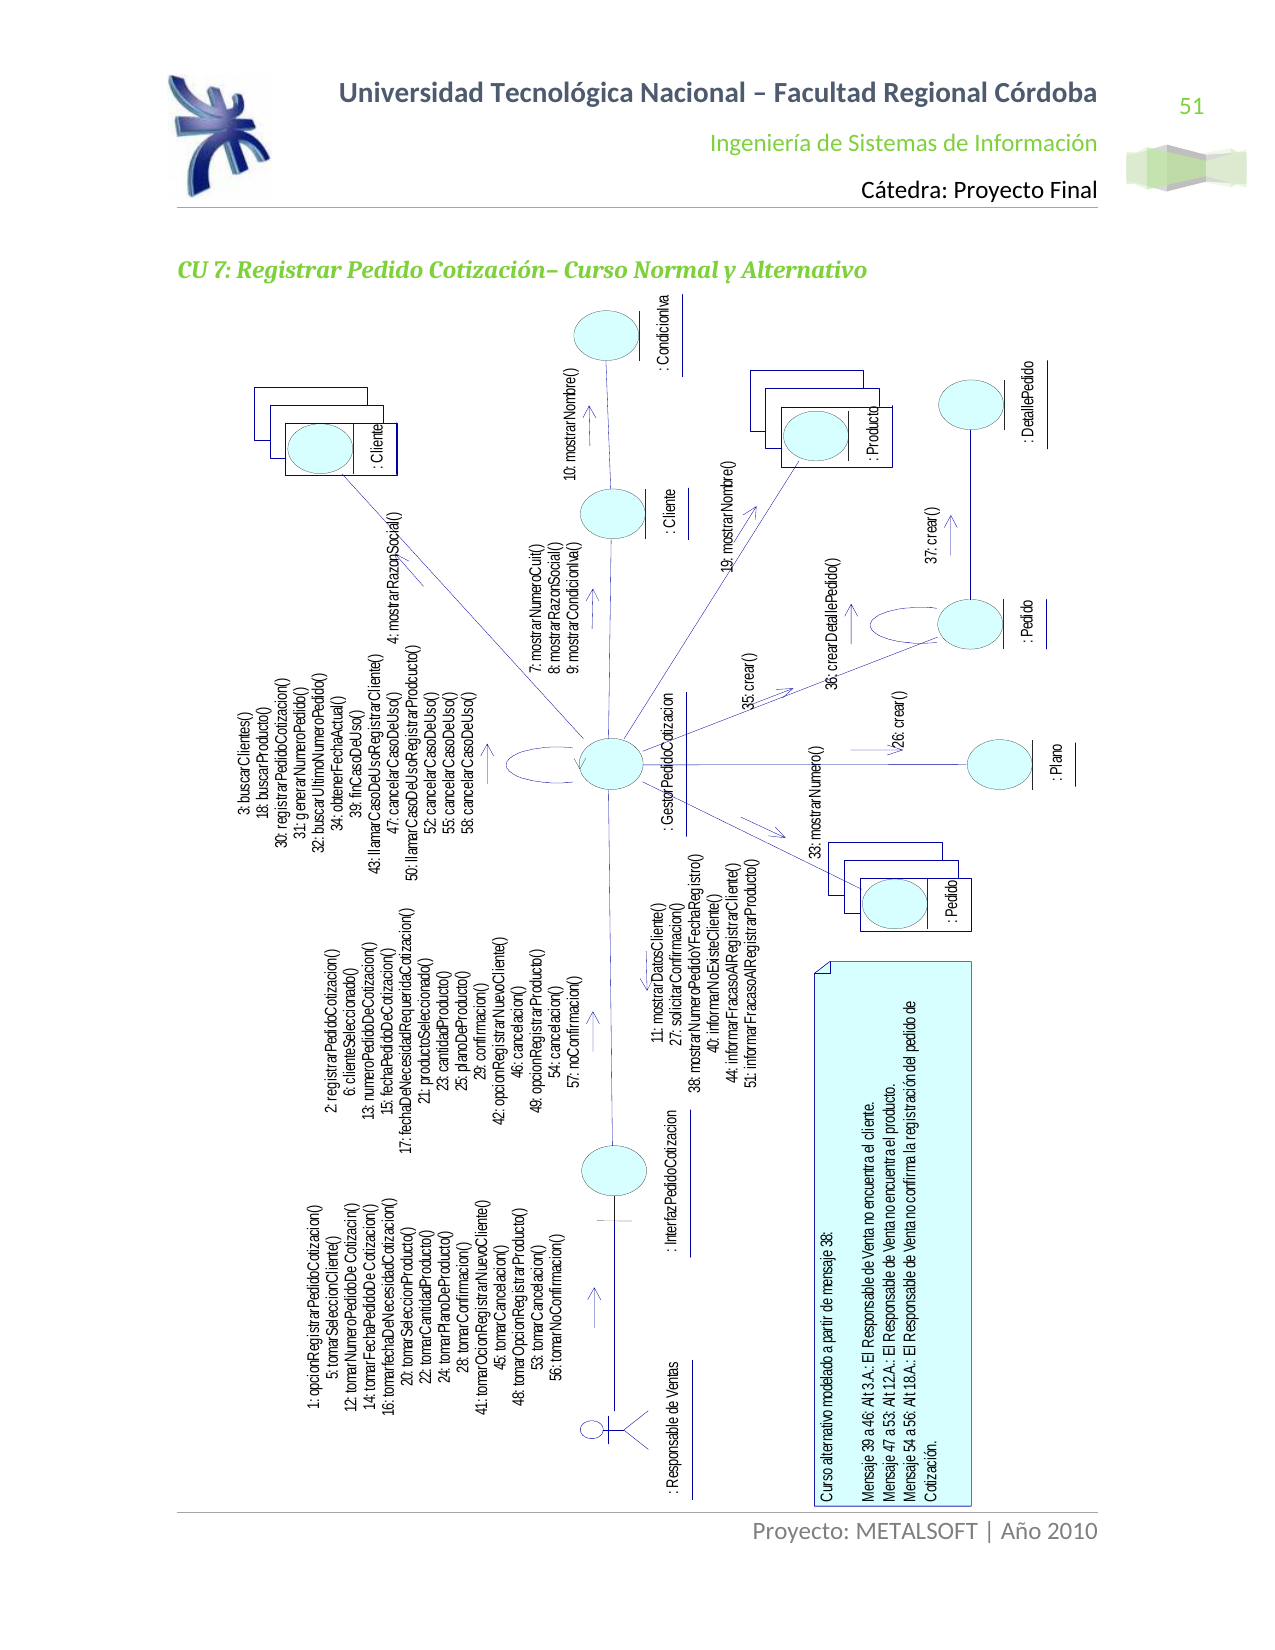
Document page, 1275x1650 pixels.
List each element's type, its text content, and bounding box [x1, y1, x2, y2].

text CU 7: Registrar Pedido Cotización– Curso Normal y Alternativo [177, 256, 1098, 284]
picture [167, 74, 272, 199]
